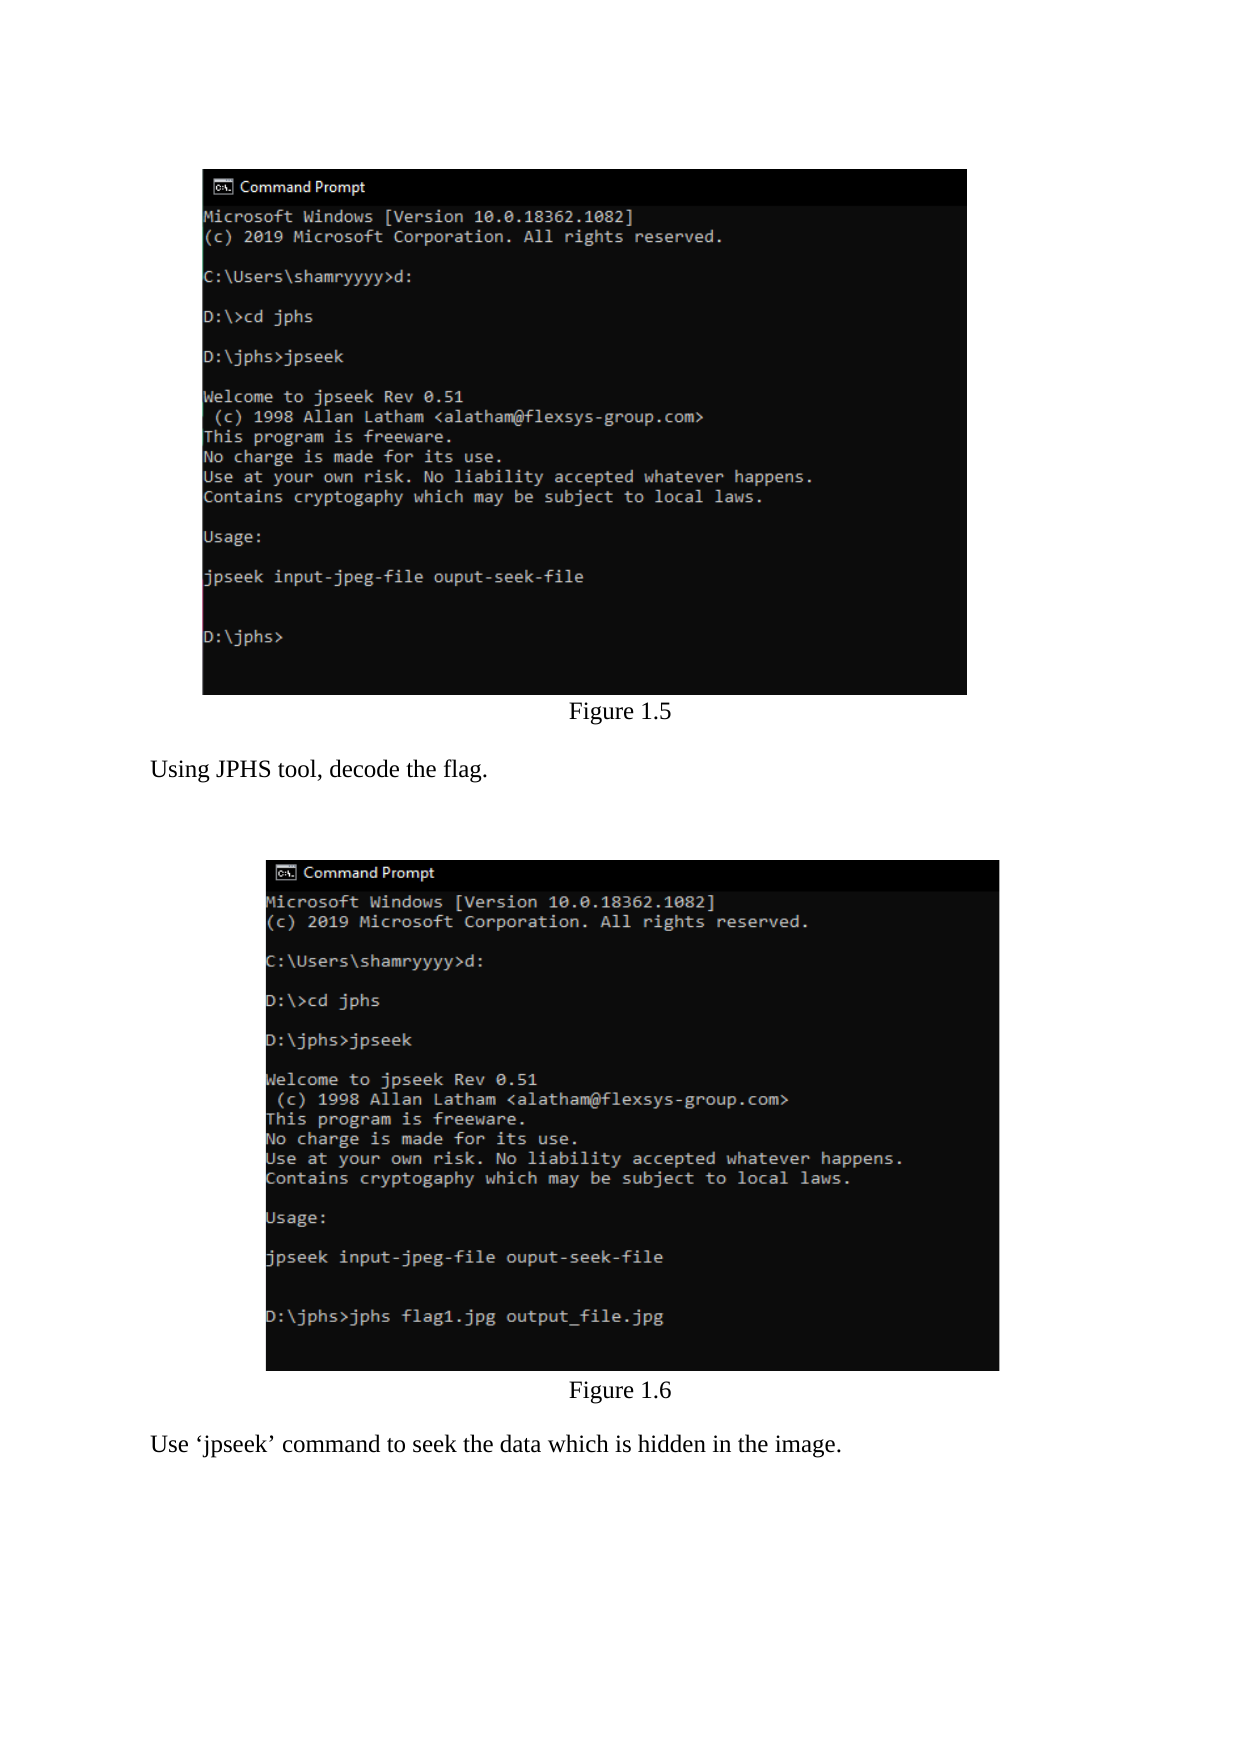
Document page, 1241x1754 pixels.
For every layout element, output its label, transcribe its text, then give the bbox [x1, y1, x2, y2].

picture [265, 860, 1000, 1371]
text Figure 1.6 [150, 1375, 1090, 1404]
text Using JPHS tool, decode the flag. [150, 754, 1090, 782]
text Figure 1.5 [150, 696, 1090, 725]
picture [202, 169, 967, 695]
text Use ‘jpseek’ command to seek the data which is hidden in the image. [150, 1429, 1090, 1457]
